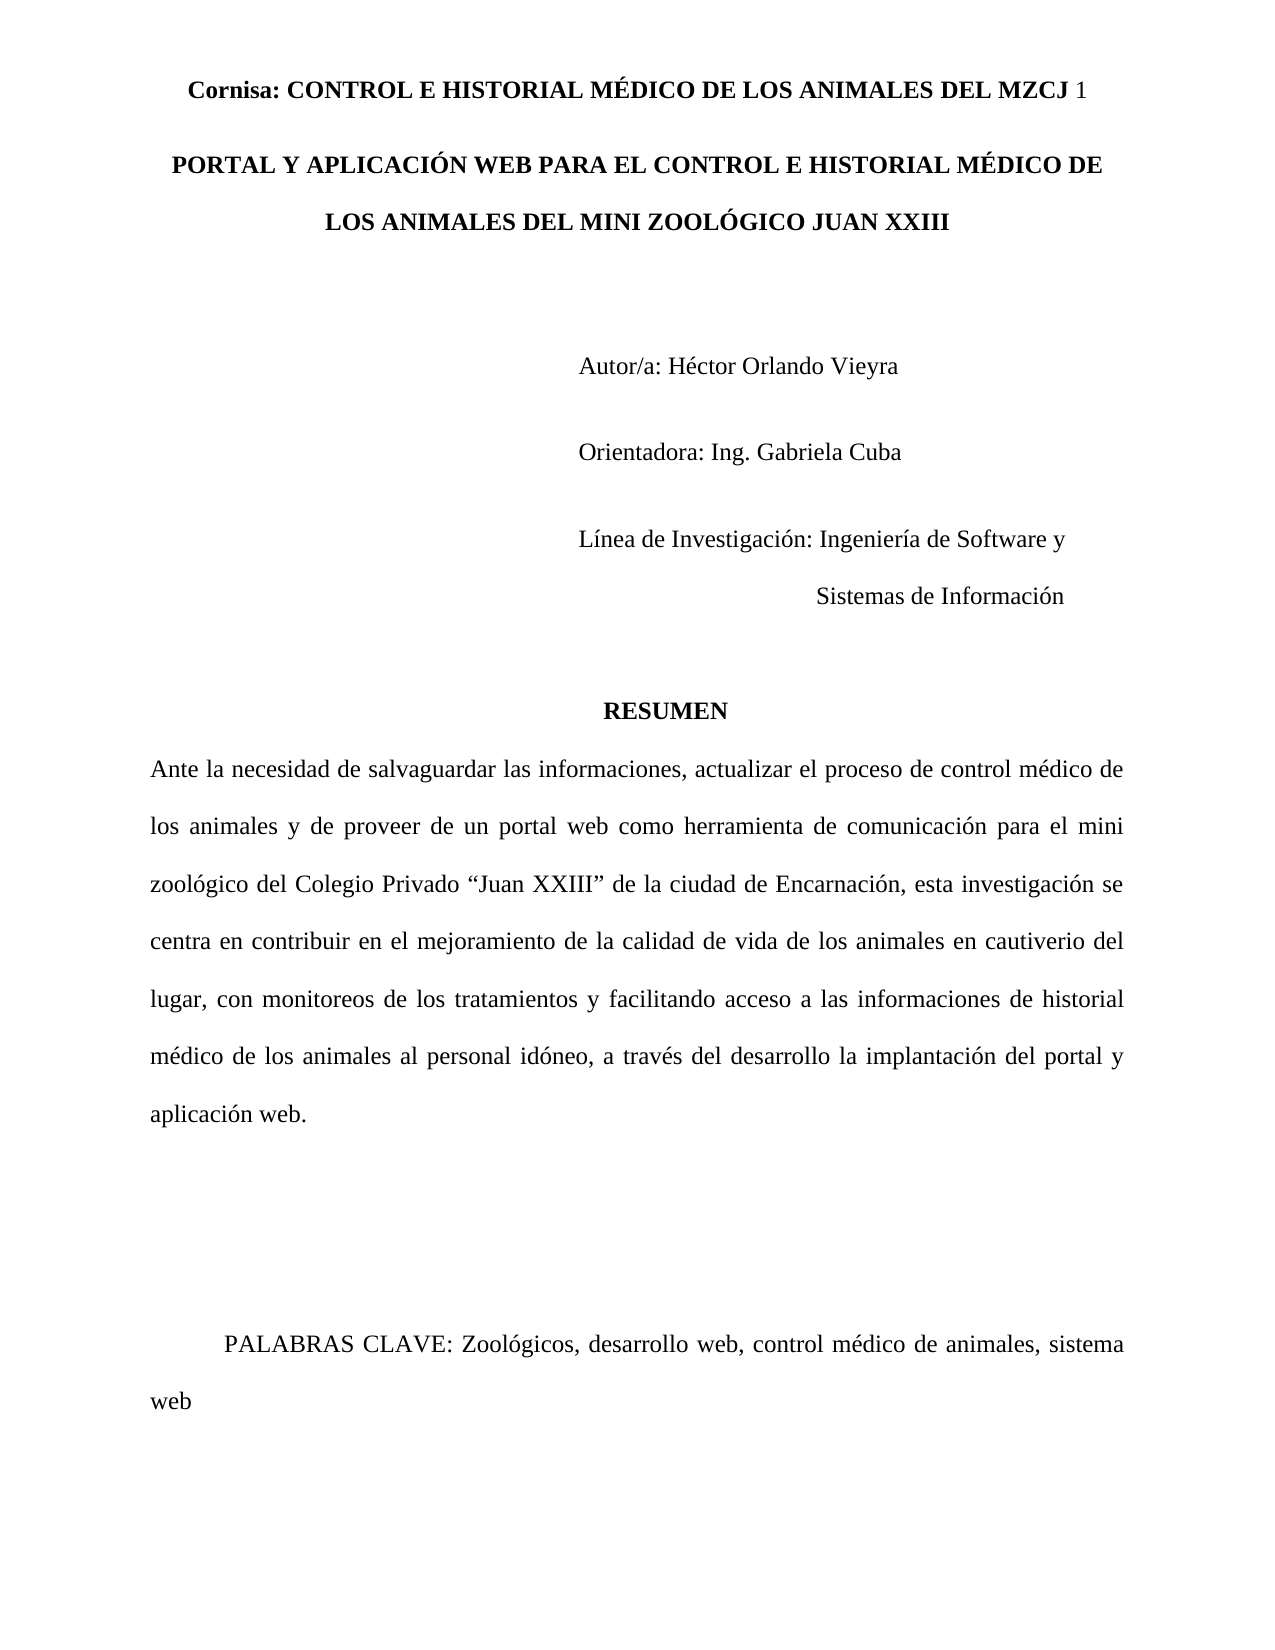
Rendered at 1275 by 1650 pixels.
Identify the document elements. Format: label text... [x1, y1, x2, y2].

text RESUMEN [150, 696, 1125, 725]
text PALABRAS CLAVE: Zoológicos, desarrollo web, control médico de animales, sistema web [150, 1329, 1125, 1415]
text PORTAL Y APLICACIÓN WEB PARA EL CONTROL E HISTORIAL MÉDICO DE LOS ANIMALES DEL MINI ZOOLÓGICO JUAN XXIII [150, 150, 1125, 236]
text Autor/a: Héctor Orlando Vieyra [150, 351, 1125, 380]
text Línea de Investigación: Ingeniería de Software y [150, 524, 1125, 552]
text Orientadora: Ing. Gabriela Cuba [150, 437, 1125, 466]
text Sistemas de Información [150, 581, 1125, 610]
text Ante la necesidad de salvaguardar las informaciones, actualizar el proceso de control médico de los animales y de proveer de un portal web como herramienta de comunicación para el mini zoológico del Colegio Privado “Juan XXIII” de la ciudad de Encarnación, esta investigación se centra en contribuir en el mejoramiento de la calidad de vida de los animales en cautiverio del lugar, con monitoreos de los tratamientos y facilitando acceso a las informaciones de historial médico de los animales al personal idóneo, a través del desarrollo la implantación del portal y aplicación web. [150, 754, 1125, 1127]
